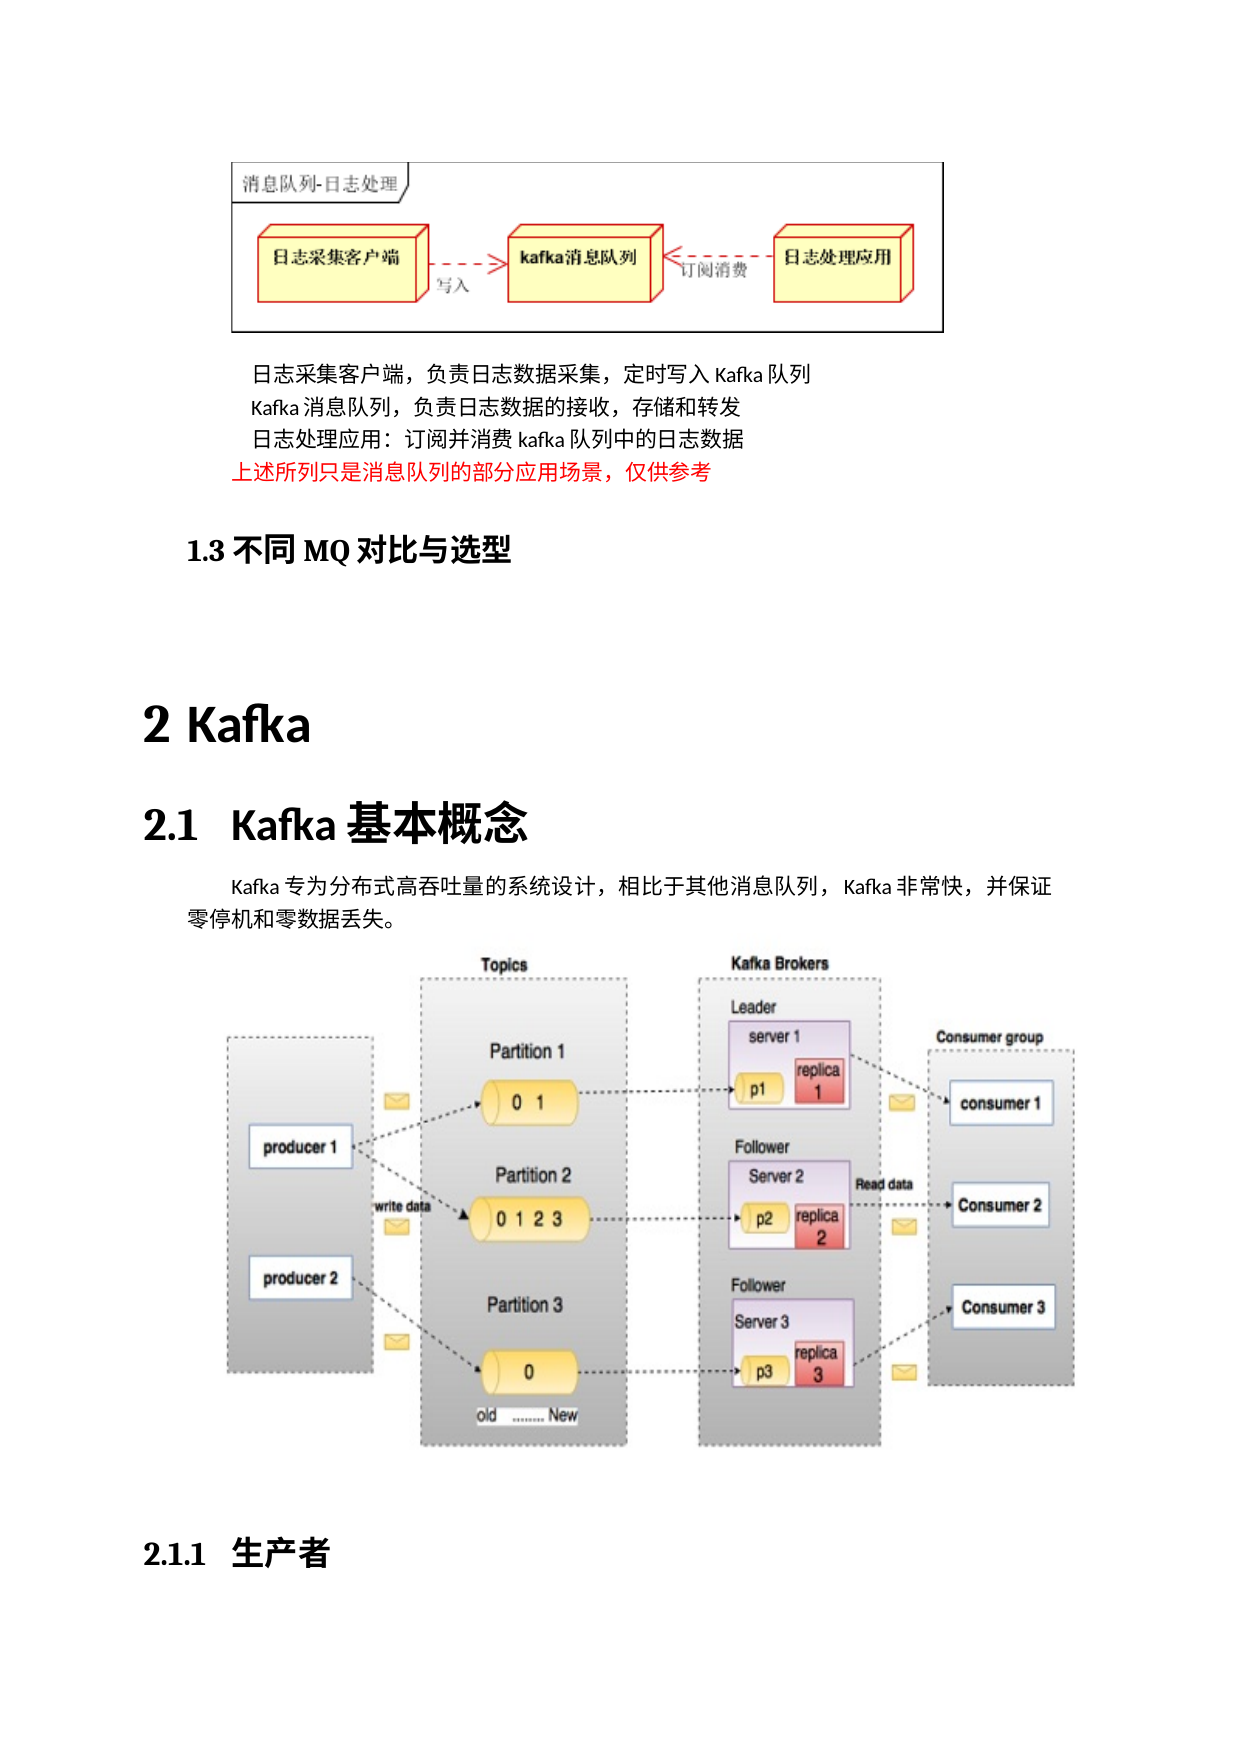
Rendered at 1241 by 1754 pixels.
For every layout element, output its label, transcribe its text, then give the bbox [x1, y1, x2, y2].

text 生产者 [143, 1519, 1053, 1584]
text Kafka专为分布式高吞吐量的系统设计，相比于其他消息队列，Kafka非常快，并保证零停机和零数据丢失。 [187, 869, 1053, 933]
picture [231, 162, 944, 333]
text Kafka基本概念 [143, 771, 1053, 869]
subtitle 1.3 不同MQ对比与选型 [187, 514, 1053, 579]
text Kafka [143, 674, 1053, 771]
text Kafka消息队列，负责日志数据的接收，存储和转发 [187, 389, 1053, 422]
picture [187, 933, 1115, 1476]
text 日志采集客户端，负责日志数据采集，定时写入Kafka队列 [187, 357, 1053, 389]
text 日志处理应用：订阅并消费kafka队列中的日志数据 [187, 422, 1053, 454]
text 上述所列只是消息队列的部分应用场景，仅供参考 [187, 454, 1053, 487]
